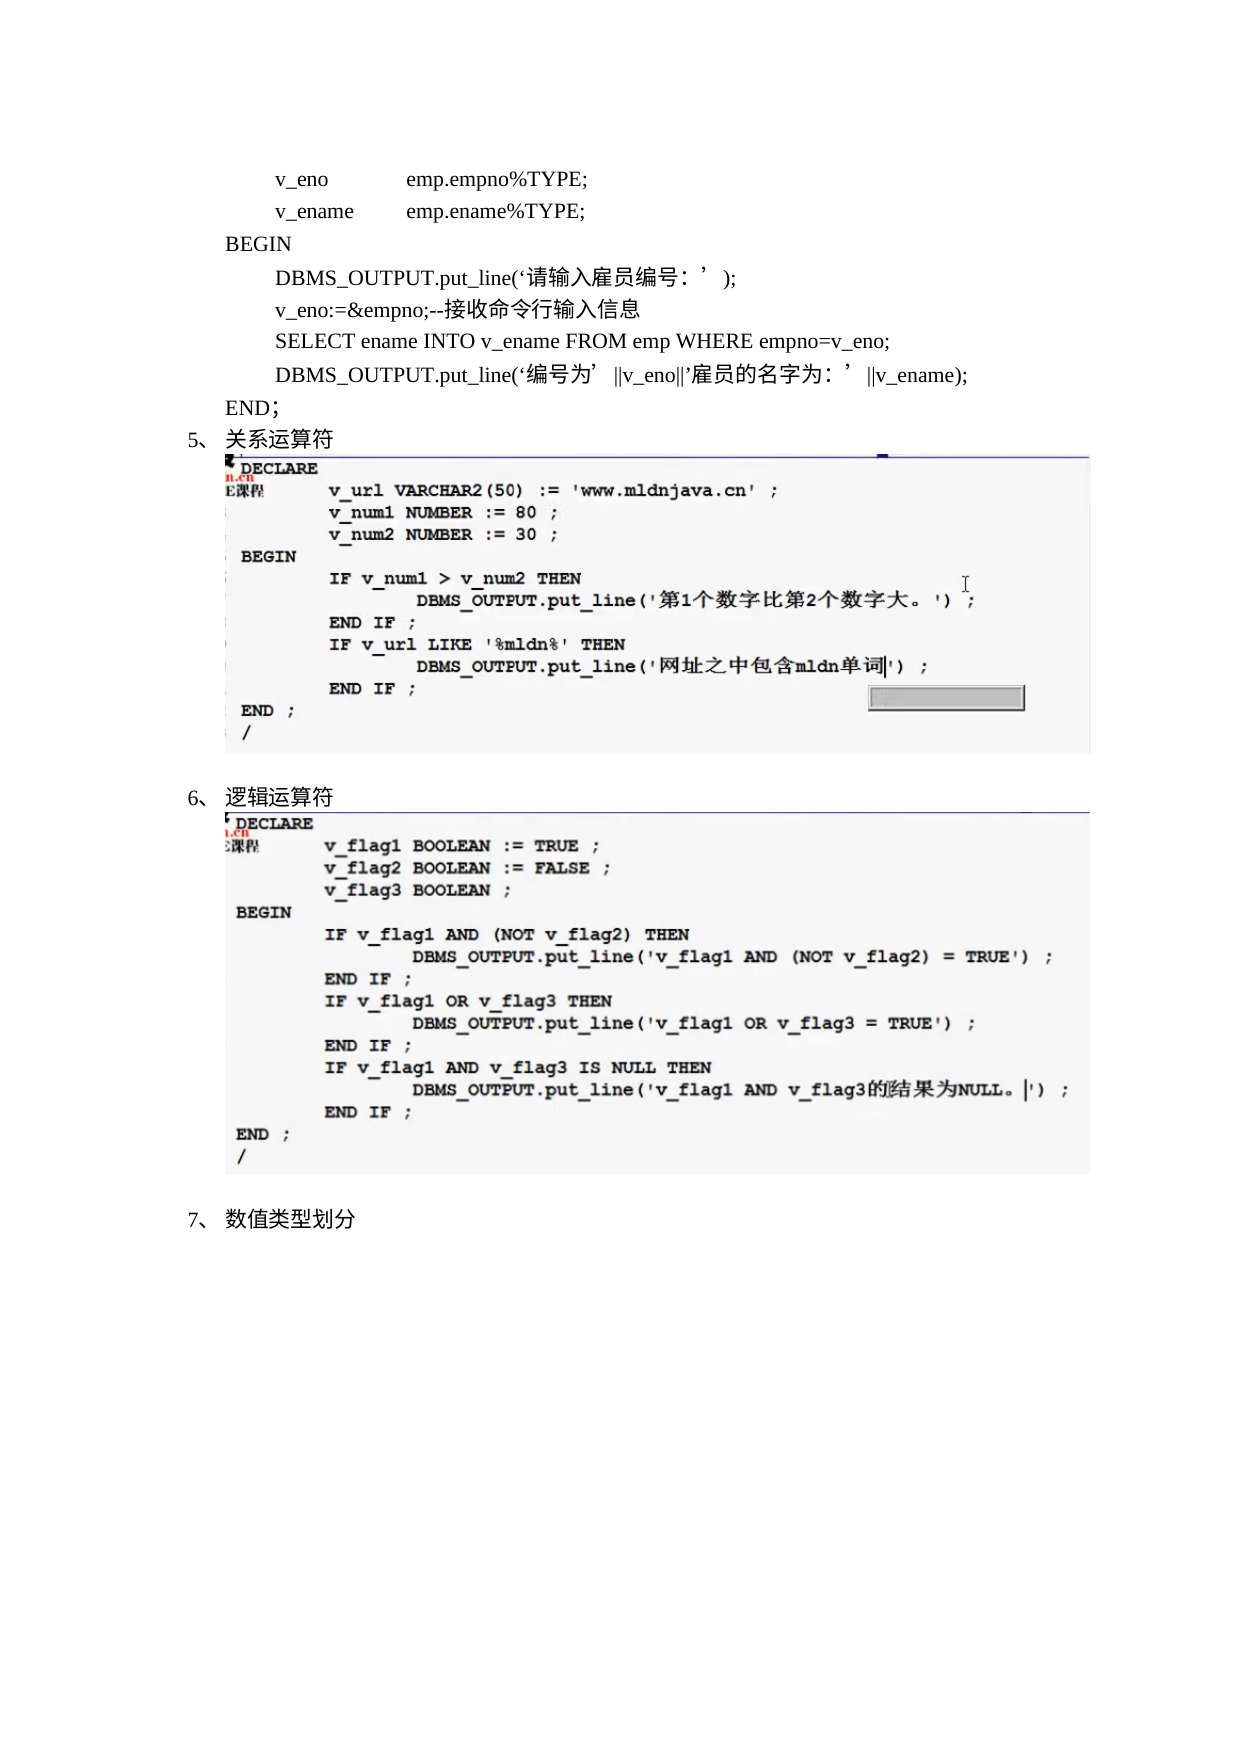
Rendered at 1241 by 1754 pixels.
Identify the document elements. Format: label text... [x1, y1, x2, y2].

list DBMS_OUTPUT.put_line(‘编号为’||v_eno||’雇员的名字为：’||v_ename); [225, 357, 1053, 389]
list v_eno emp.empno%TYPE; [225, 162, 1053, 194]
list SELECT ename INTO v_ename FROM emp WHERE empno=v_eno; [225, 324, 1053, 357]
picture [225, 812, 1091, 1174]
list END； [225, 389, 1053, 422]
list v_ename emp.ename%TYPE; [225, 194, 1053, 227]
list 数值类型划分 [187, 1202, 1053, 1234]
list 逻辑运算符 [187, 779, 1053, 812]
list BEGIN [225, 227, 1053, 259]
list v_eno:=&empno;--接收命令行输入信息 [225, 292, 1053, 324]
list 关系运算符 [187, 422, 1053, 454]
picture [225, 454, 1091, 754]
list DBMS_OUTPUT.put_line(‘请输入雇员编号：’); [225, 259, 1053, 292]
